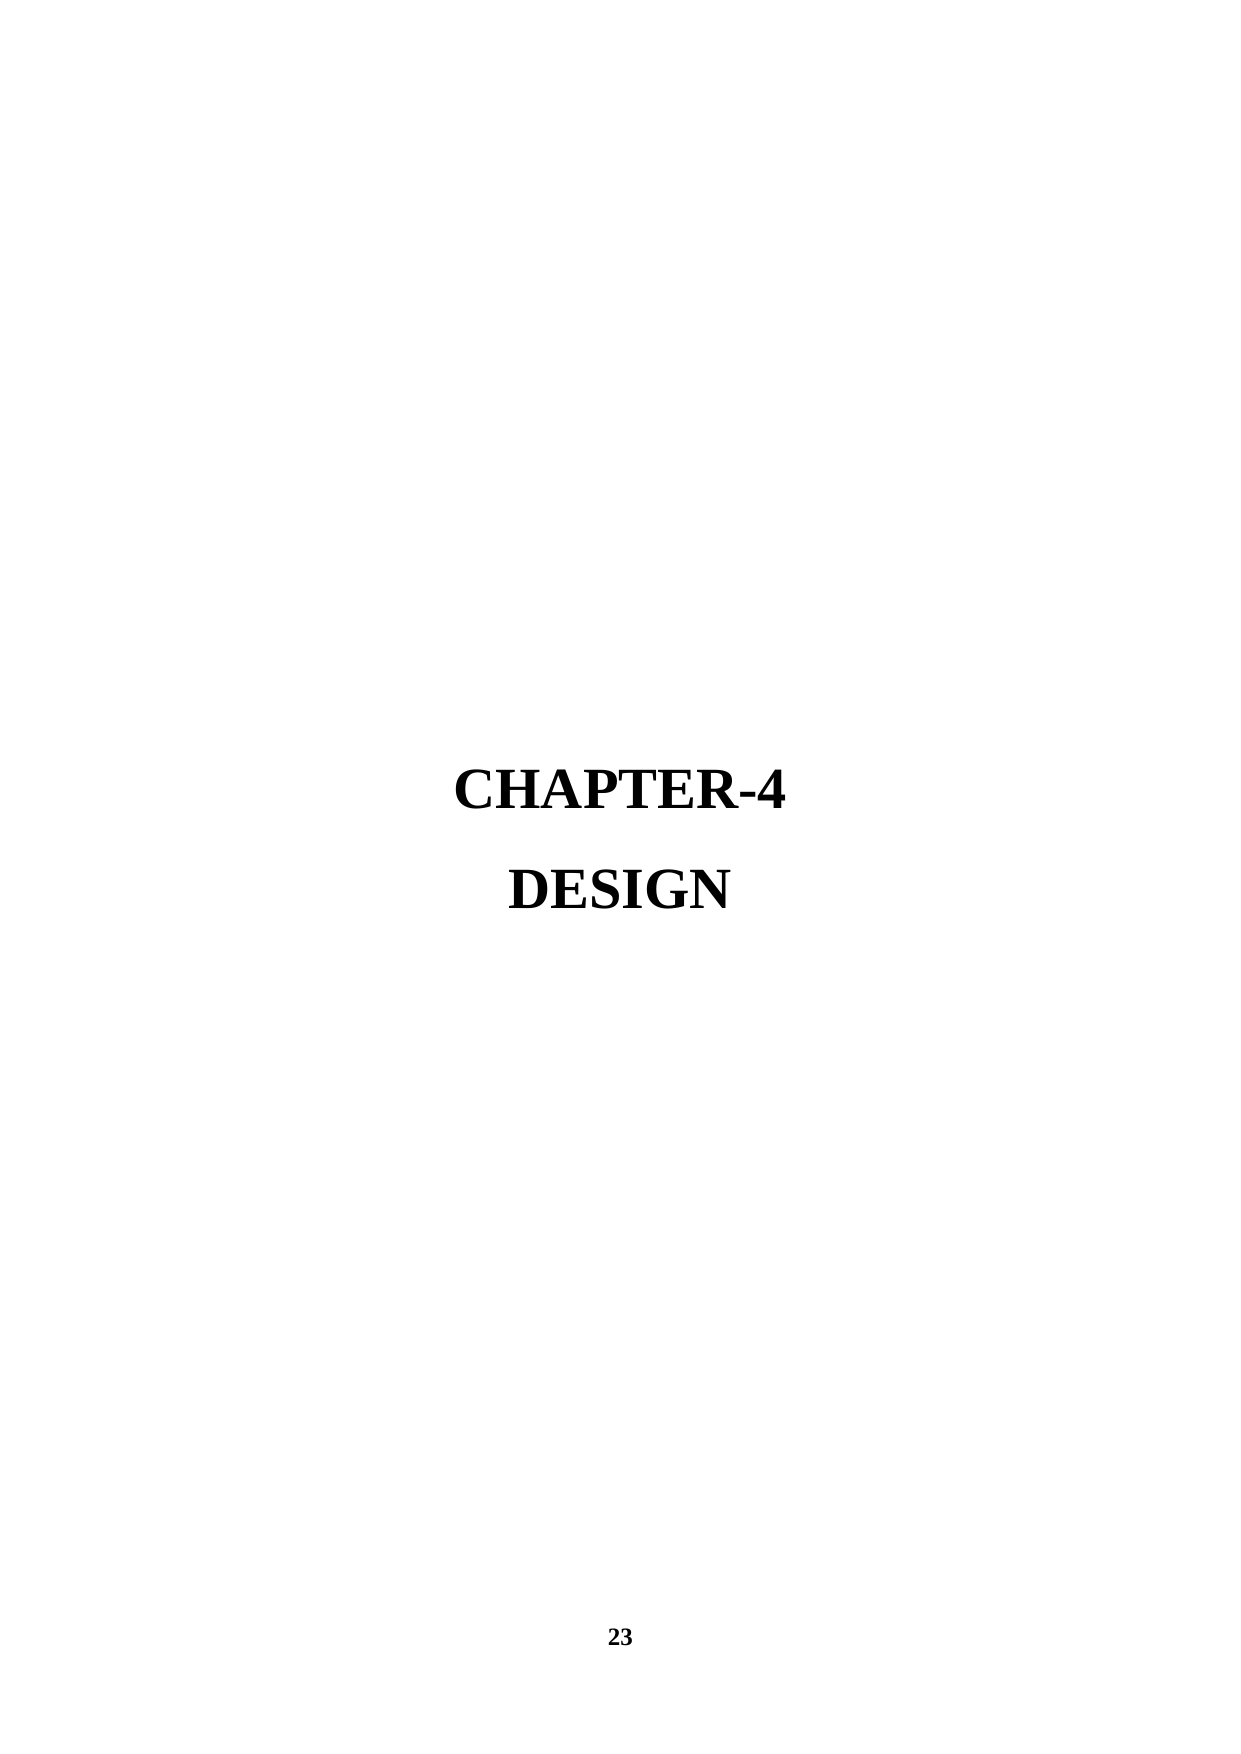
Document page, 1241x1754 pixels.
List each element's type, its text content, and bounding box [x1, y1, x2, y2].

text DESIGN [150, 854, 1090, 921]
text CHAPTER-4 [150, 754, 1090, 821]
